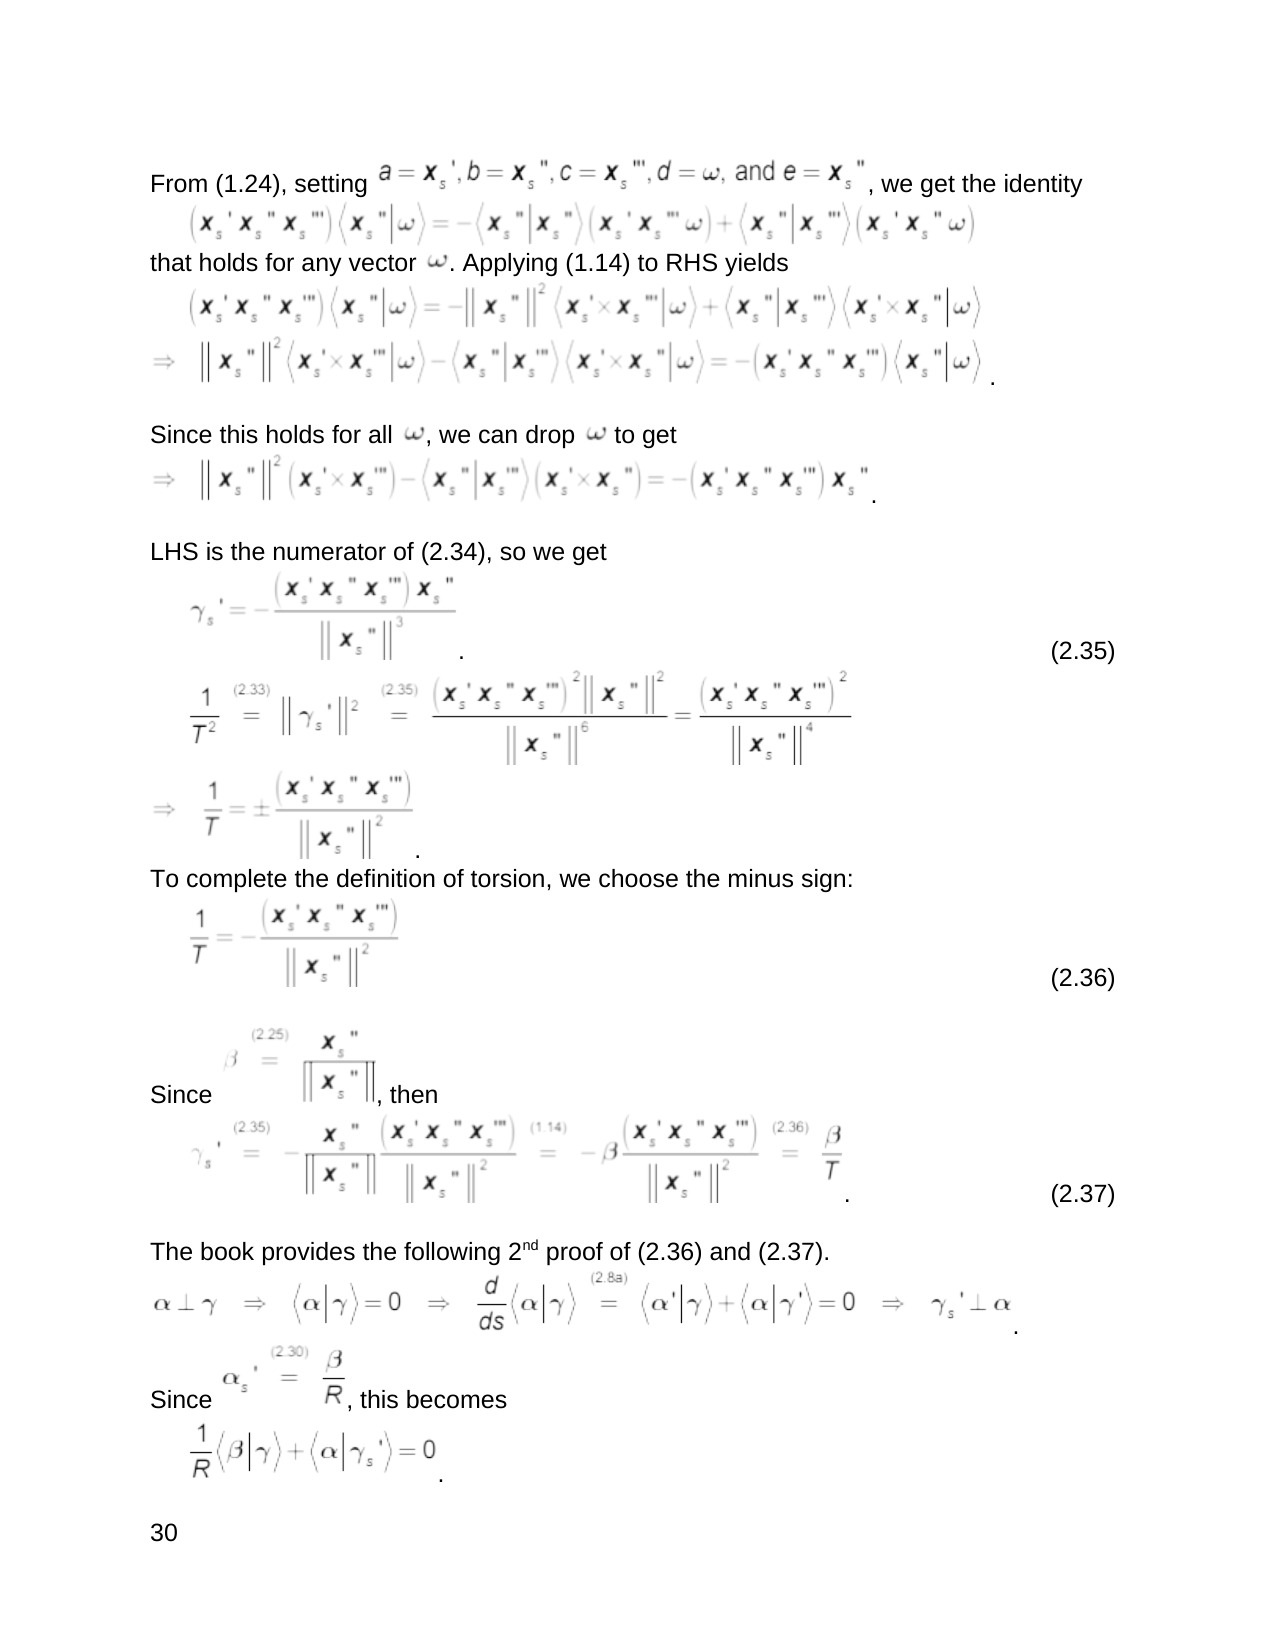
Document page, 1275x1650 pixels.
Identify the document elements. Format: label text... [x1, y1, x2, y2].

text that holds for any vector . Applying (1.14) to RHS yields [150, 247, 1125, 276]
text Since this holds for all , we can drop to get [150, 420, 1125, 448]
text . (2.35) [150, 566, 1125, 665]
text LHS is the numerator of (2.34), so we get [150, 537, 1125, 566]
text . (2.37) [150, 1109, 1125, 1208]
text The book provides the following 2nd proof of (2.36) and (2.37). . [150, 1237, 1125, 1339]
text Since , then [150, 1021, 1125, 1109]
text (2.36) [150, 893, 1125, 992]
text . [150, 765, 1125, 864]
text . [150, 448, 1125, 508]
text . [150, 331, 1125, 391]
text To complete the definition of torsion, we choose the minus sign: [150, 864, 1125, 893]
text From (1.24), setting , we get the identity [150, 150, 1125, 197]
text . [150, 1413, 1125, 1487]
text Since , this becomes [150, 1339, 1125, 1413]
